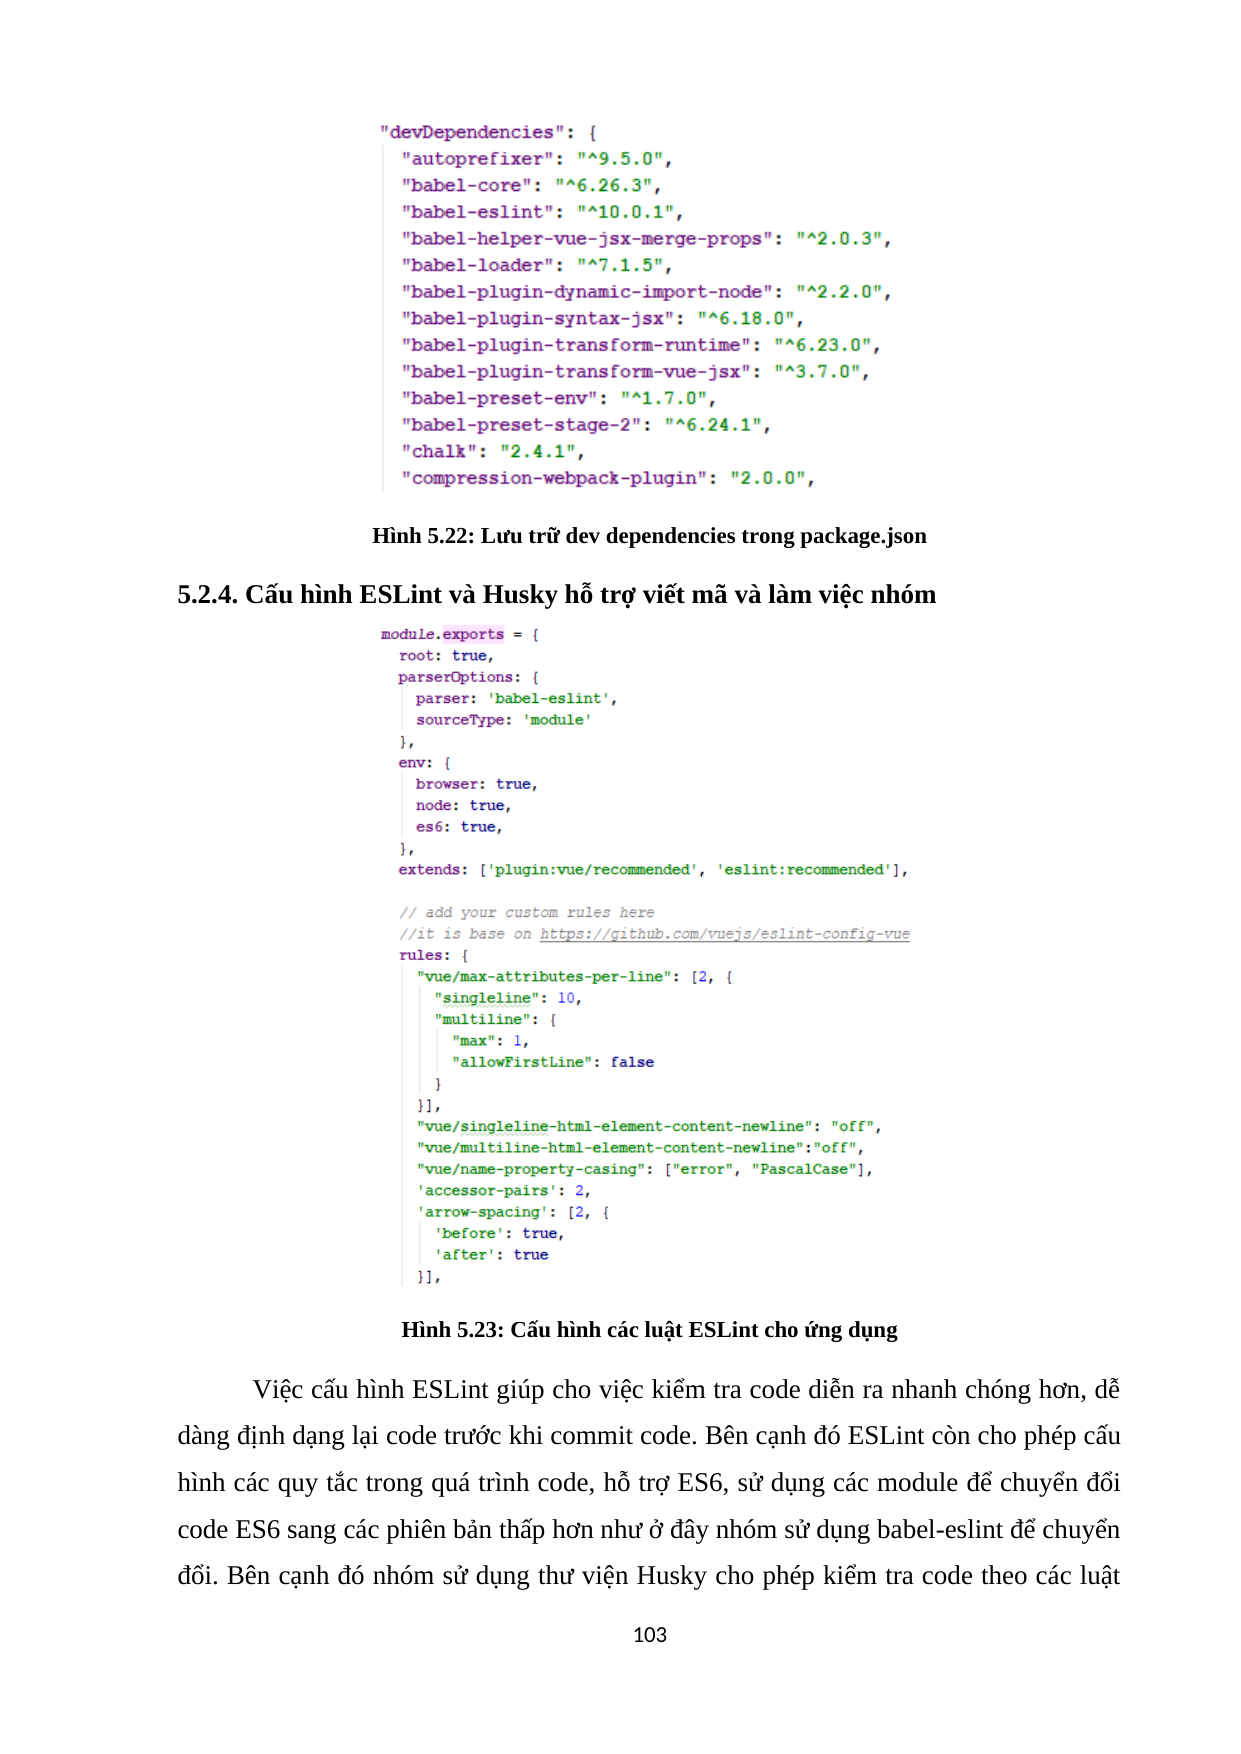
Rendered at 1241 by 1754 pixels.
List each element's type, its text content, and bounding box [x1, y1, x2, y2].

picture [380, 625, 920, 1286]
text Hình 5.23: Cấu hình các luật ESLint cho ứng dụng [177, 1317, 1122, 1343]
picture [373, 118, 927, 492]
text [177, 1373, 1122, 1591]
text Hình 5.22: Lưu trữ dev dependencies trong package.json [177, 522, 1122, 548]
subtitle 5.2.4. Cấu hình ESLint và Husky hỗ trợ viết mã và làm việc nhóm [177, 578, 1122, 609]
